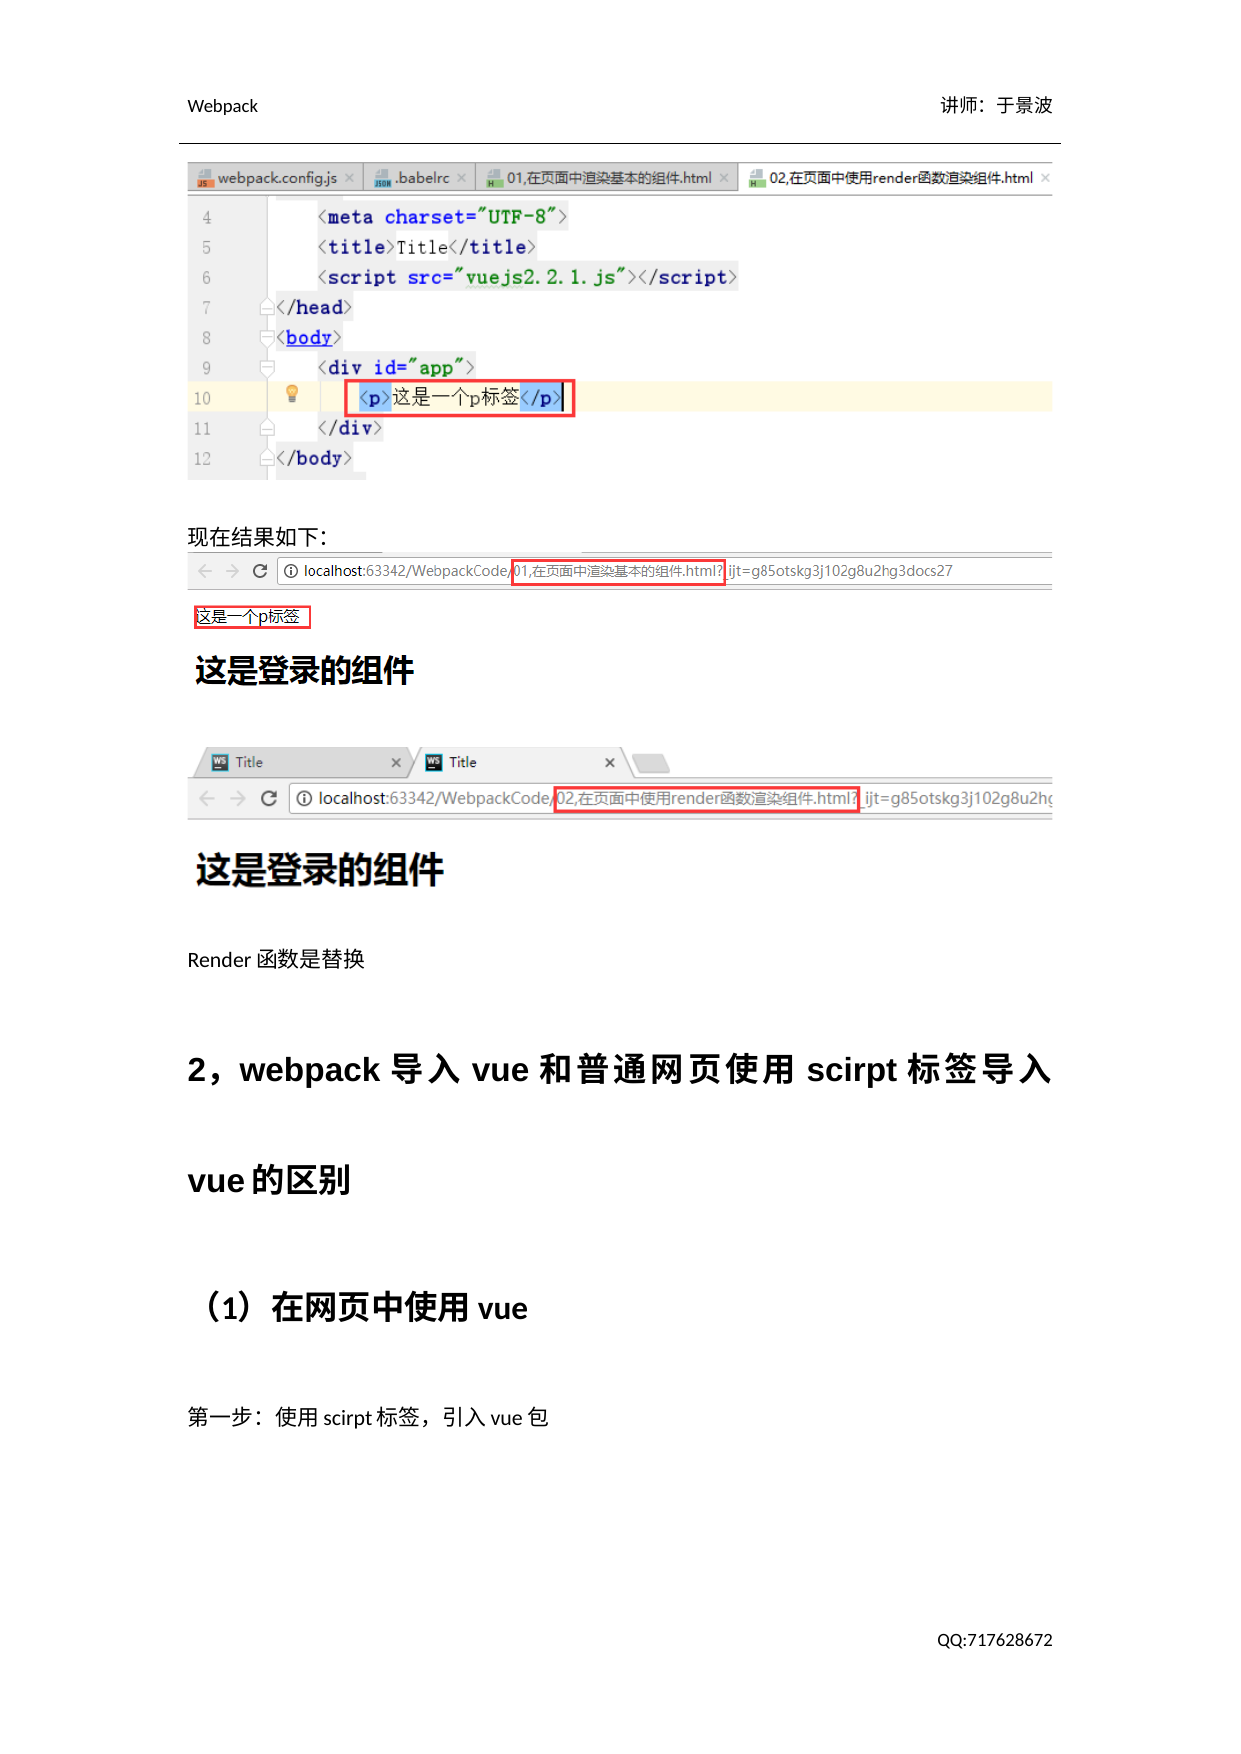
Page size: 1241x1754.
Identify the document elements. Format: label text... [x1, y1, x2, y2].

text 第一步：使用scirpt标签，引入vue包 [187, 1399, 1053, 1432]
text 现在结果如下： [187, 519, 1053, 552]
subtitle 在网页中使用vue [187, 1273, 1053, 1338]
picture [187, 747, 1053, 929]
subtitle webpack导入vue和普通网页使用scirpt标签导入vue的区别 [187, 1034, 1053, 1211]
text Render函数是替换 [187, 942, 1053, 974]
picture [187, 162, 1053, 480]
picture [187, 552, 1053, 714]
